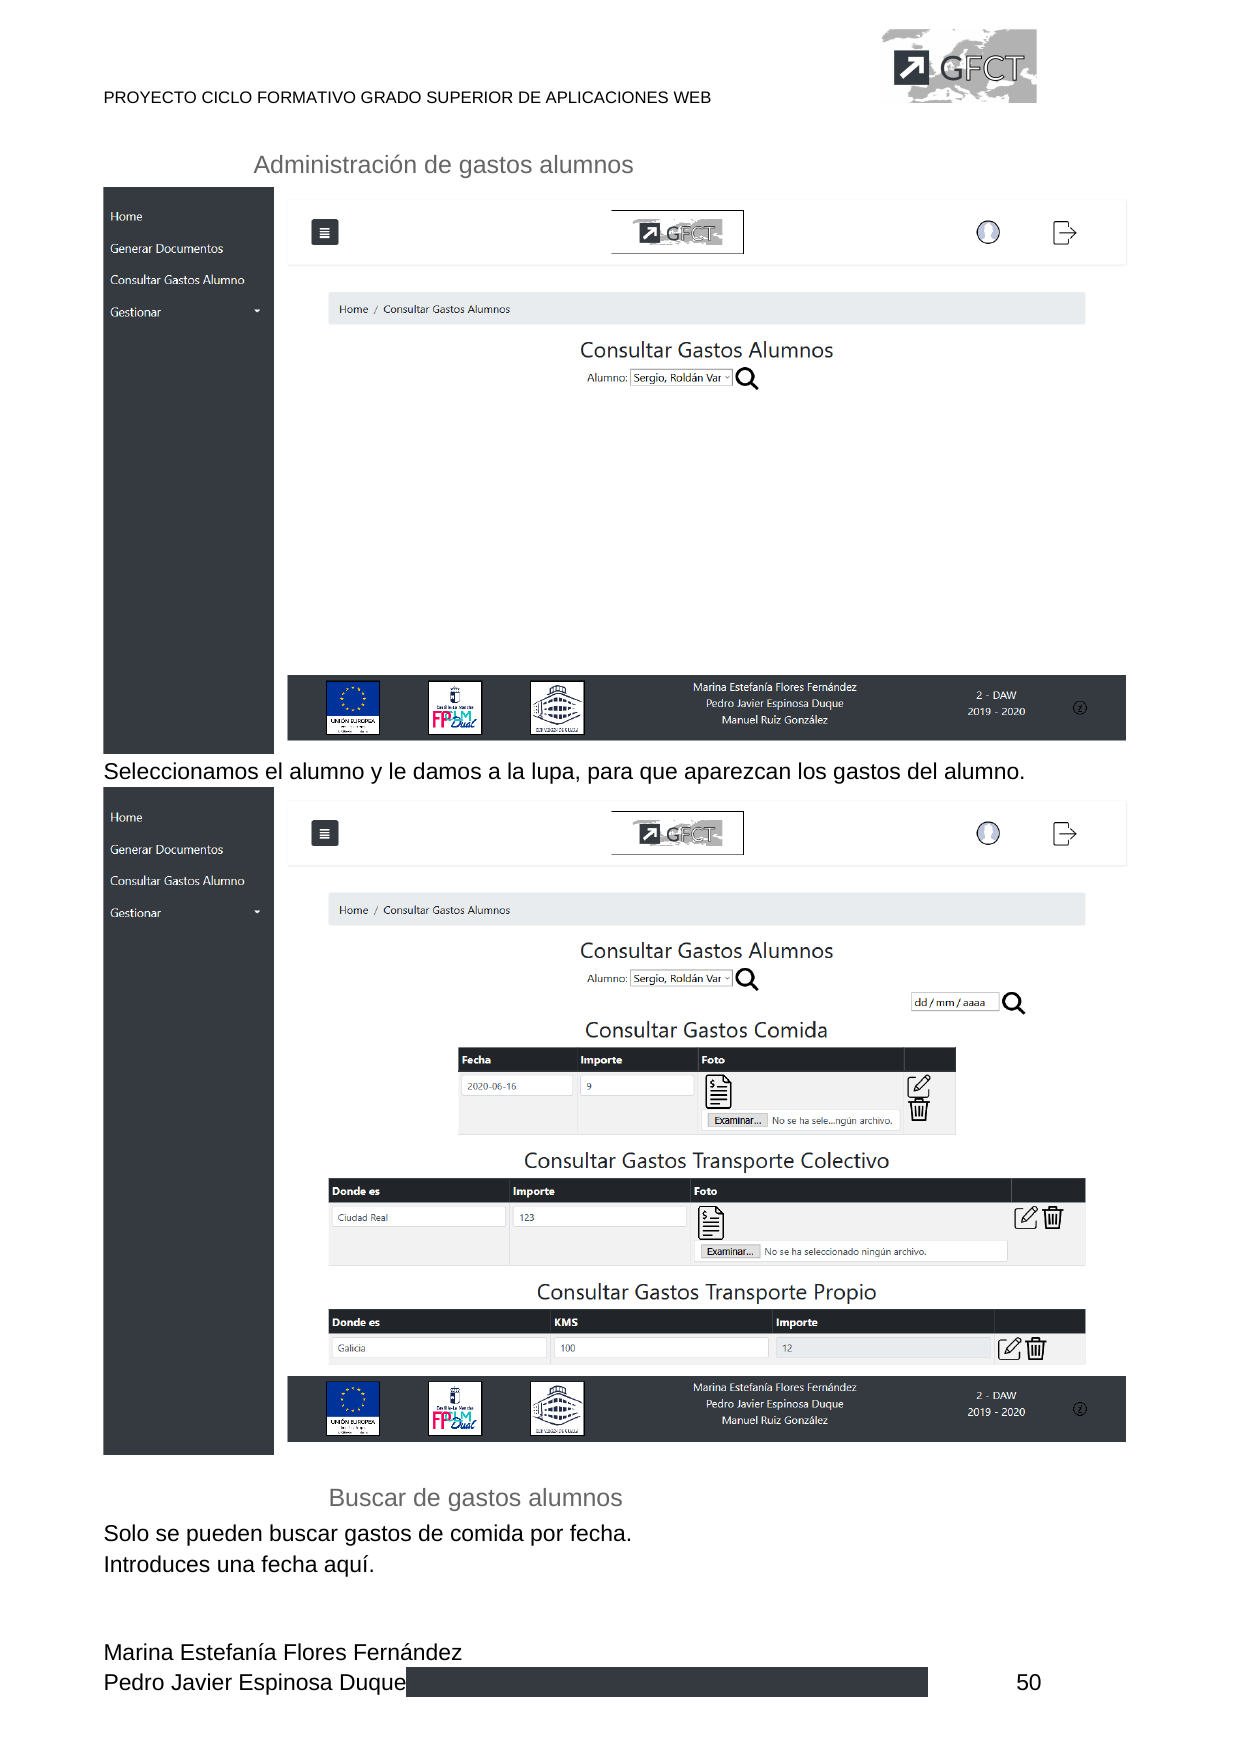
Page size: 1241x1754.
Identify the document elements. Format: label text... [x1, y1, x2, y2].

picture [103, 187, 1139, 754]
text Seleccionamos el alumno y le damos a la lupa, para que aparezcan los gastos del alumno. [103, 758, 1168, 784]
text Introduces una fecha aquí. [103, 1551, 1168, 1577]
picture [881, 29, 1037, 103]
text Solo se pueden buscar gastos de comida por fecha. [103, 1520, 1168, 1547]
picture [103, 787, 1139, 1455]
subtitle Administración de gastos alumnos [253, 150, 1168, 179]
subtitle Buscar de gastos alumnos [328, 1483, 1168, 1512]
